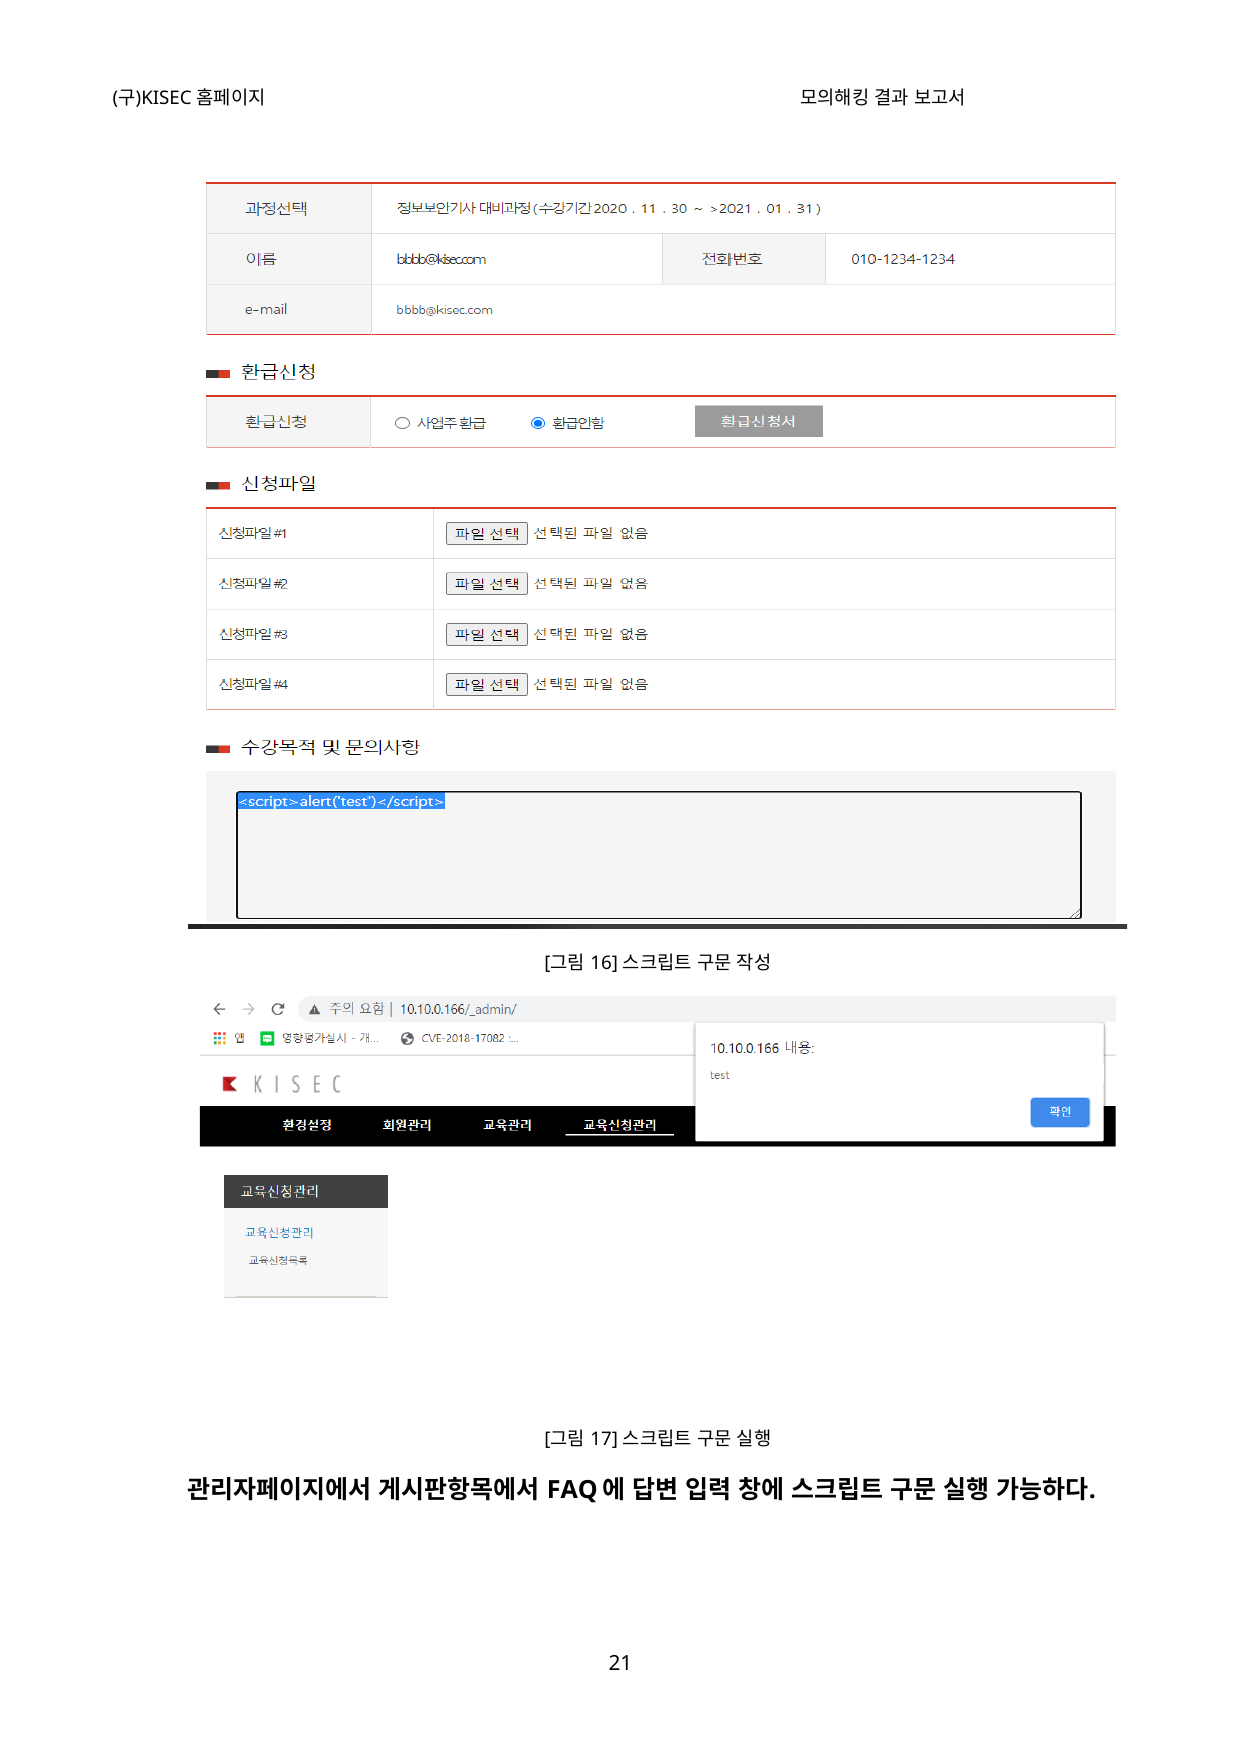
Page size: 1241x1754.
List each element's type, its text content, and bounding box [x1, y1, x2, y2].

text [그림 17] 스크립트 구문 실행 [112, 1424, 1128, 1451]
text 관리자페이지에서 게시판항목에서 FAQ에 답변 입력 창에 스크립트 구문 실행 가능하다. [187, 1470, 1128, 1506]
picture [199, 993, 1116, 1405]
text [그림 16] 스크립트 구문 작성 [112, 948, 1128, 975]
picture [188, 175, 1128, 929]
